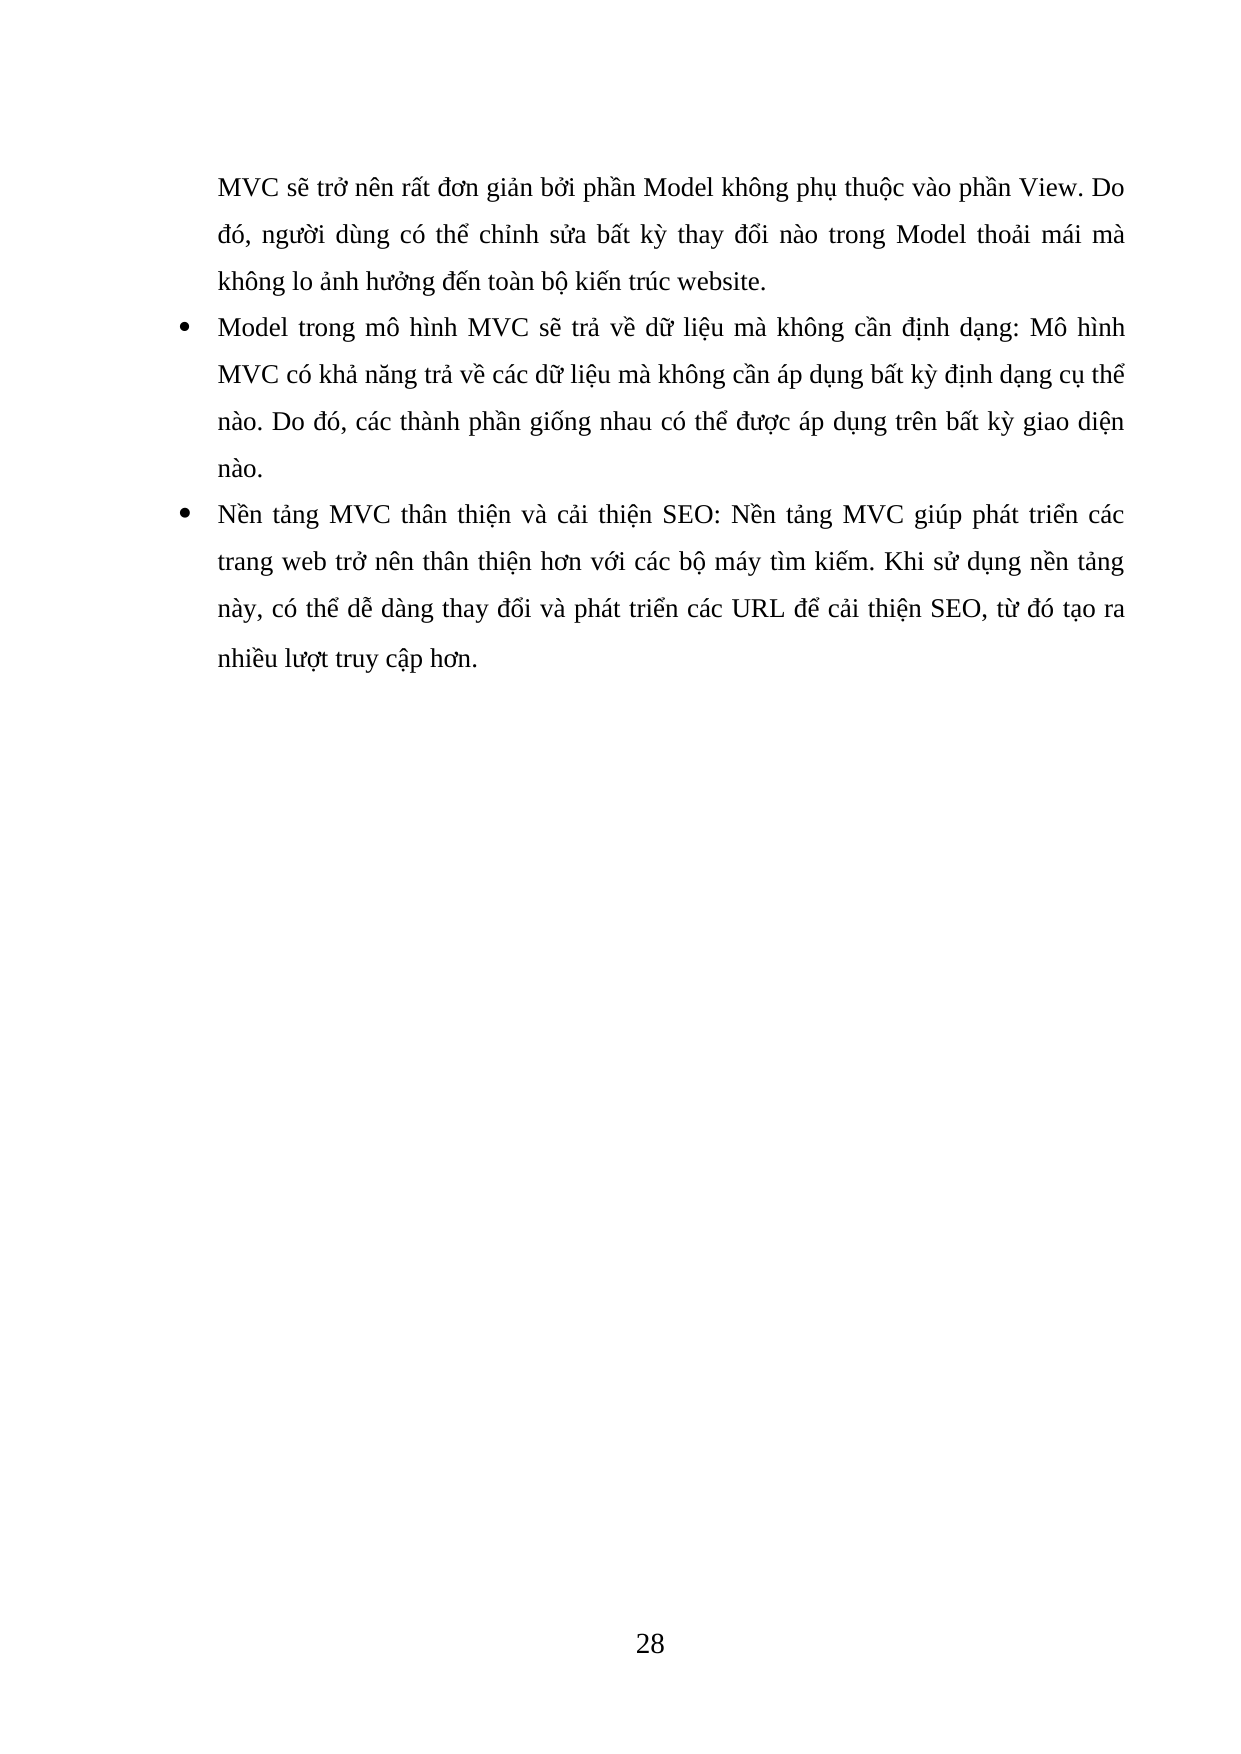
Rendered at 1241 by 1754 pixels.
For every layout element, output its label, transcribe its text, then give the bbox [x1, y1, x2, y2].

list Nền tảng MVC thân thiện và cải thiện SEO: Nền tảng MVC giúp phát triển các trang web trở nên thân thiện hơn với các bộ máy tìm kiếm. Khi sử dụng nền tảng này, có thể dễ dàng thay đổi và phát triển các URL để cải thiện SEO, từ đó tạo ra nhiều lượt truy cập hơn. [180, 498, 1126, 674]
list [180, 172, 1126, 296]
list Model trong mô hình MVC sẽ trả về dữ liệu mà không cần định dạng: Mô hình MVC có khả năng trả về các dữ liệu mà không cần áp dụng bất kỳ định dạng cụ thể nào. Do đó, các thành phần giống nhau có thể được áp dụng trên bất kỳ giao diện nào. [180, 312, 1126, 483]
